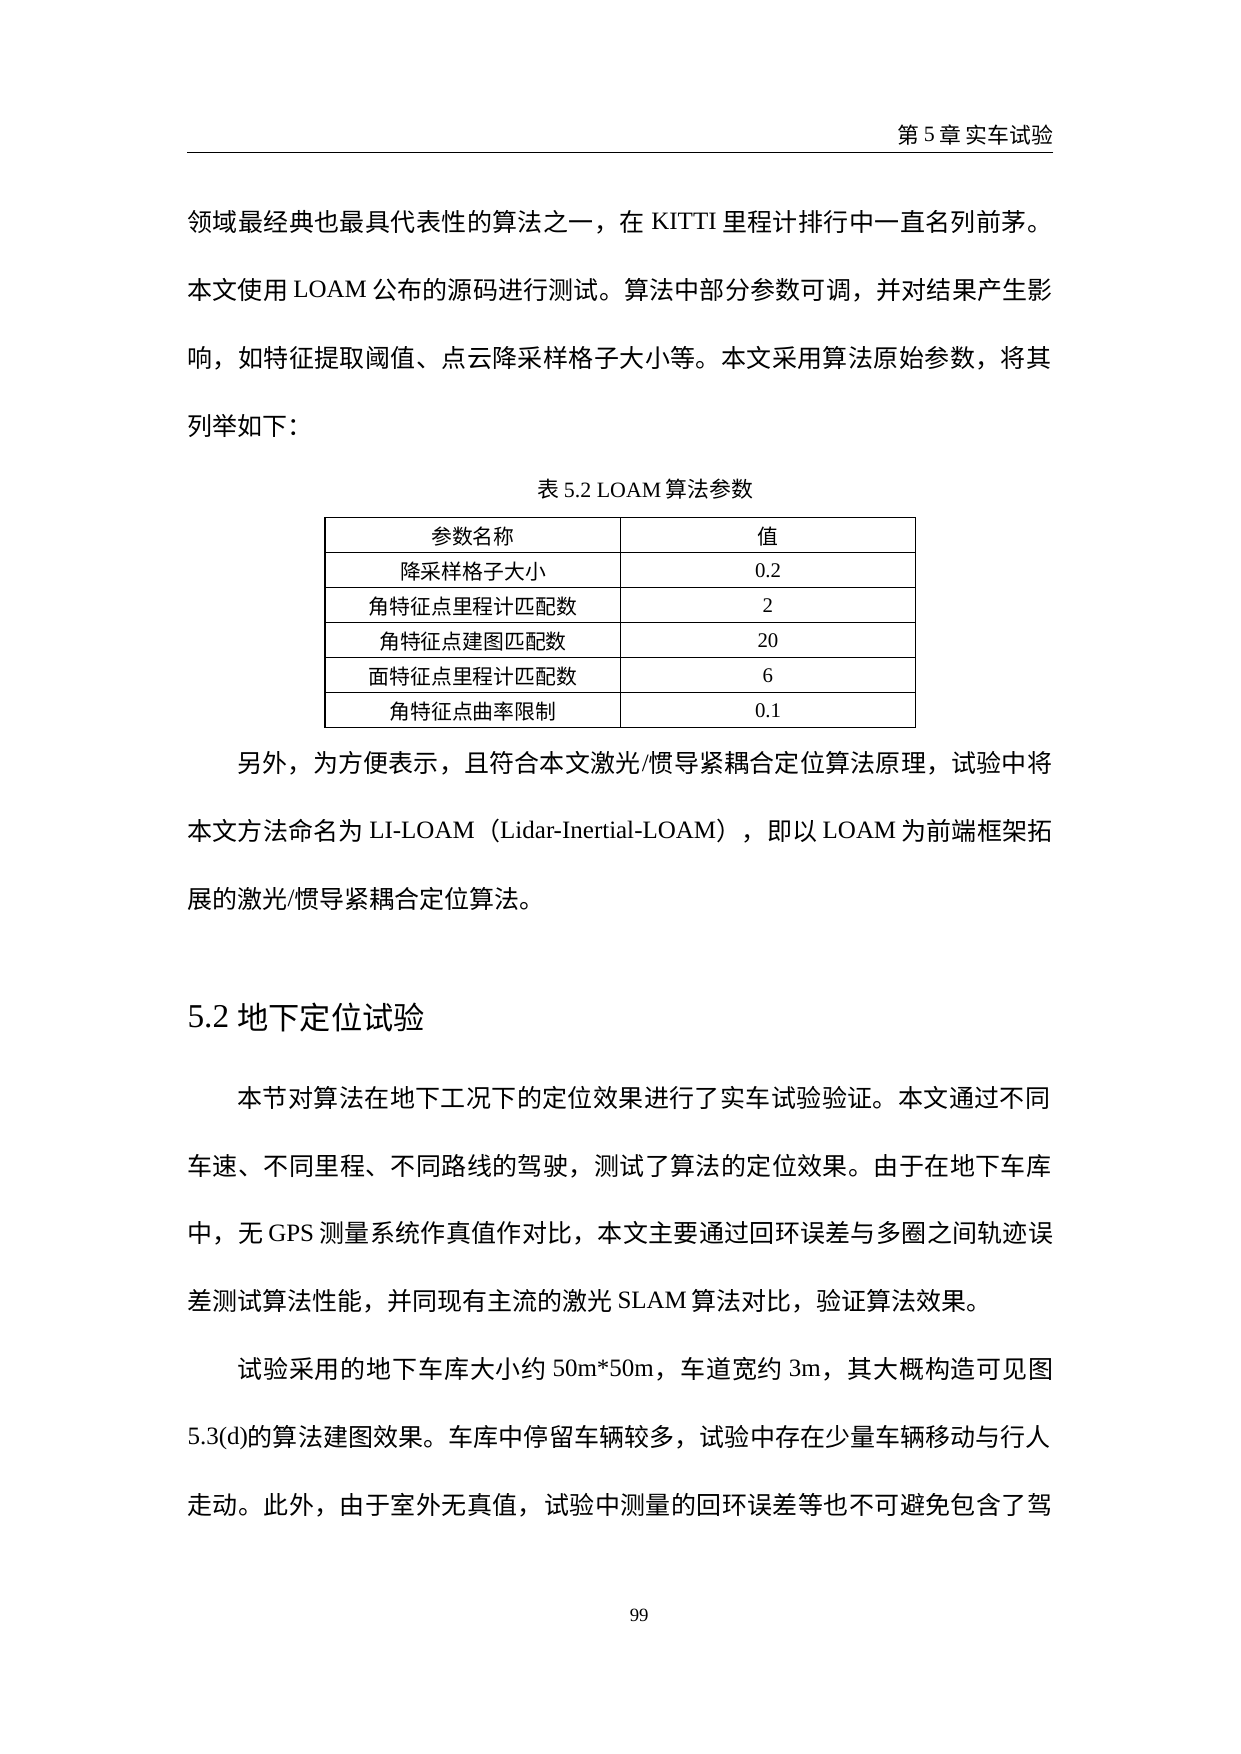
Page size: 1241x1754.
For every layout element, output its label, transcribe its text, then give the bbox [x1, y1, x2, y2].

table_cell 角特征点曲率限制 [326, 693, 620, 727]
table_cell 角特征点里程计匹配数 [326, 588, 620, 622]
table_cell 角特征点建图匹配数 [326, 623, 620, 657]
text 另外，为方便表示，且符合本文激光/惯导紧耦合定位算法原理，试验中将本文方法命名为LI-LOAM（Lidar-Inertial-LOAM），即以LOAM为前端框架拓展的激光/惯导紧耦合定位算法。 [187, 728, 1053, 932]
text 表5.2 LOAM算法参数 [187, 471, 1053, 504]
table_cell 0.1 [621, 693, 915, 727]
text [187, 186, 1053, 458]
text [187, 1334, 1053, 1538]
table_header 值 [621, 518, 915, 552]
table_cell 0.2 [621, 553, 915, 587]
table_cell 降采样格子大小 [326, 553, 620, 587]
table_header 参数名称 [326, 518, 620, 552]
table_cell 2 [621, 588, 915, 622]
text 5.2 地下定位试验 [187, 982, 1053, 1050]
table_cell 20 [621, 623, 915, 657]
table_cell 6 [621, 658, 915, 692]
table_cell 面特征点里程计匹配数 [326, 658, 620, 692]
text 本节对算法在地下工况下的定位效果进行了实车试验验证。本文通过不同车速、不同里程、不同路线的驾驶，测试了算法的定位效果。由于在地下车库中，无GPS测量系统作真值作对比，本文主要通过回环误差与多圈之间轨迹误差测试算法性能，并同现有主流的激光SLAM算法对比，验证算法效果。 [187, 1062, 1053, 1334]
